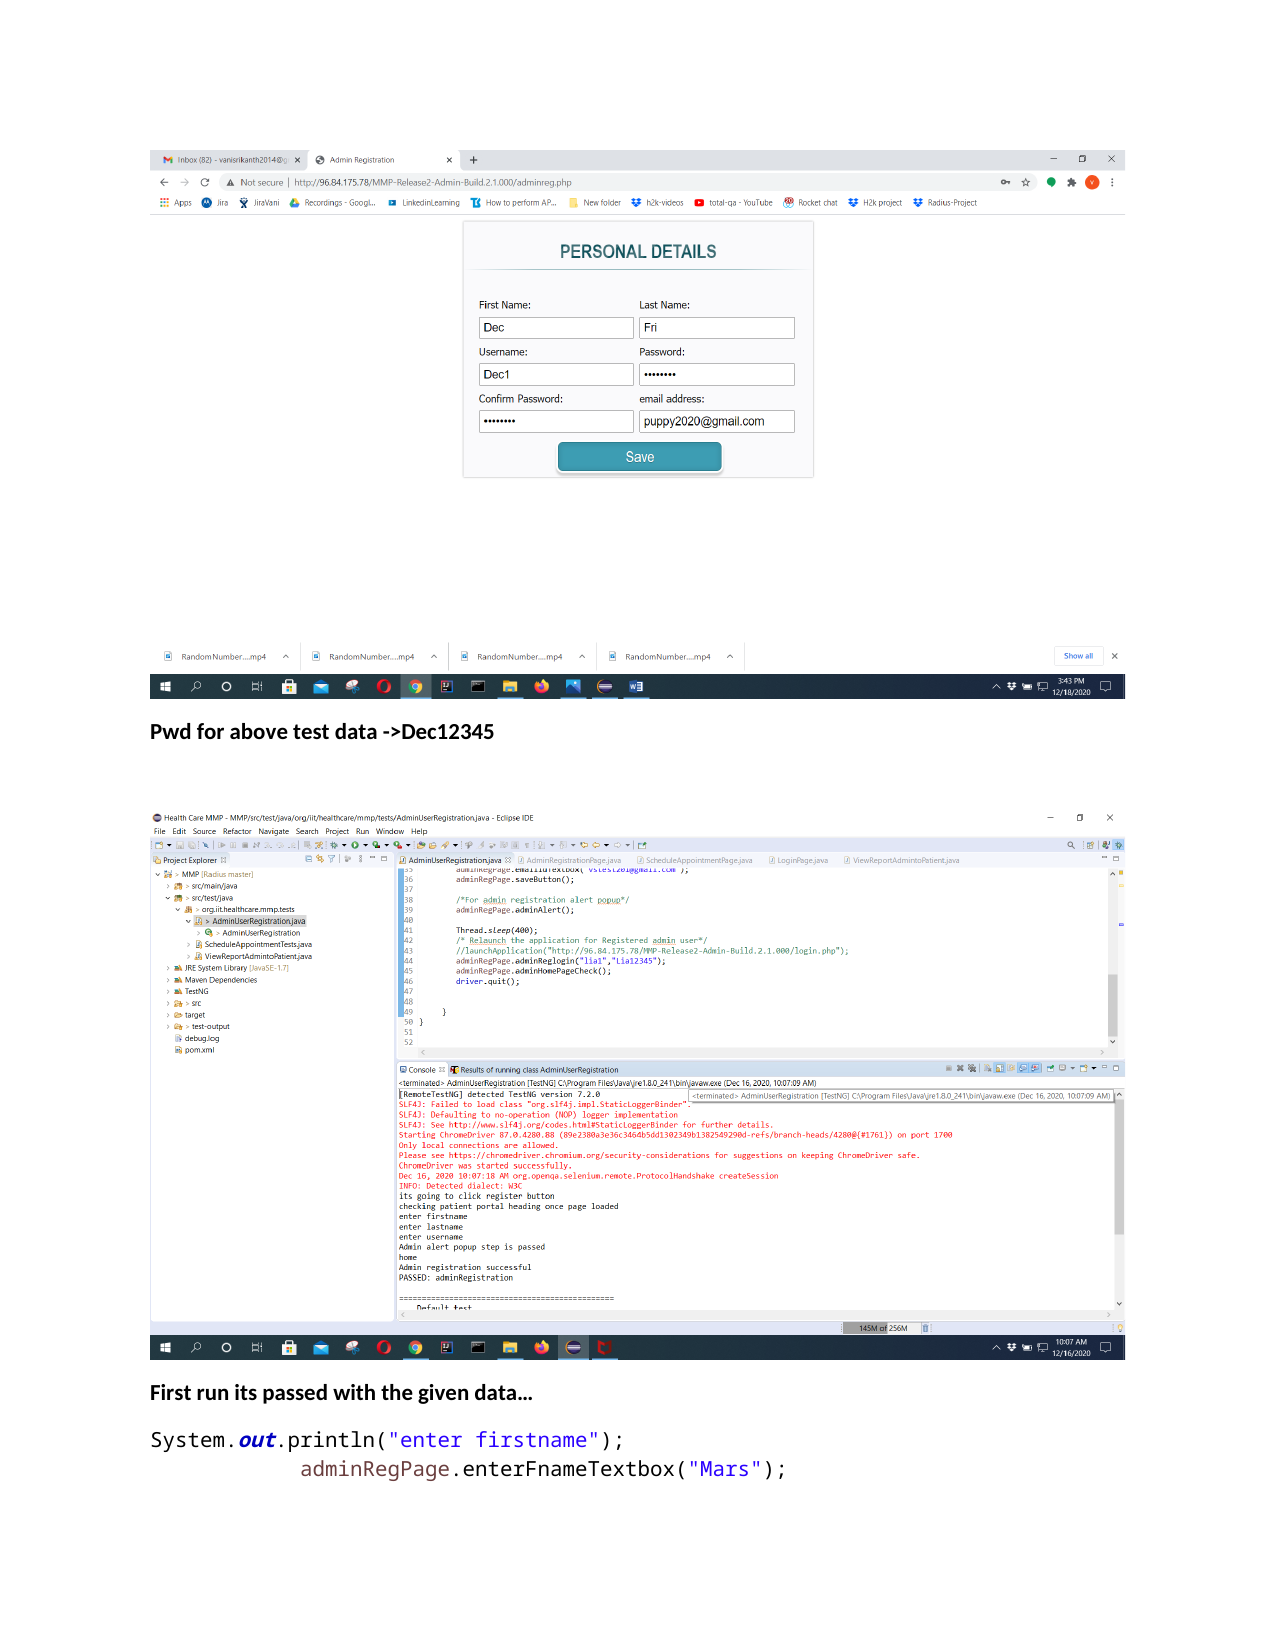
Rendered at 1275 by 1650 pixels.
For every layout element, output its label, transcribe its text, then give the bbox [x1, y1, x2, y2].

text Pwd for above test data ->Dec12345 [150, 717, 1125, 745]
picture [150, 150, 1125, 699]
picture [150, 811, 1125, 1360]
text adminRegPage.enterFnameTextbox("Mars"); [150, 1454, 1125, 1482]
text First run its passed with the given data… [150, 1378, 1125, 1406]
text System.out.println("enter firstname"); [150, 1425, 1125, 1454]
